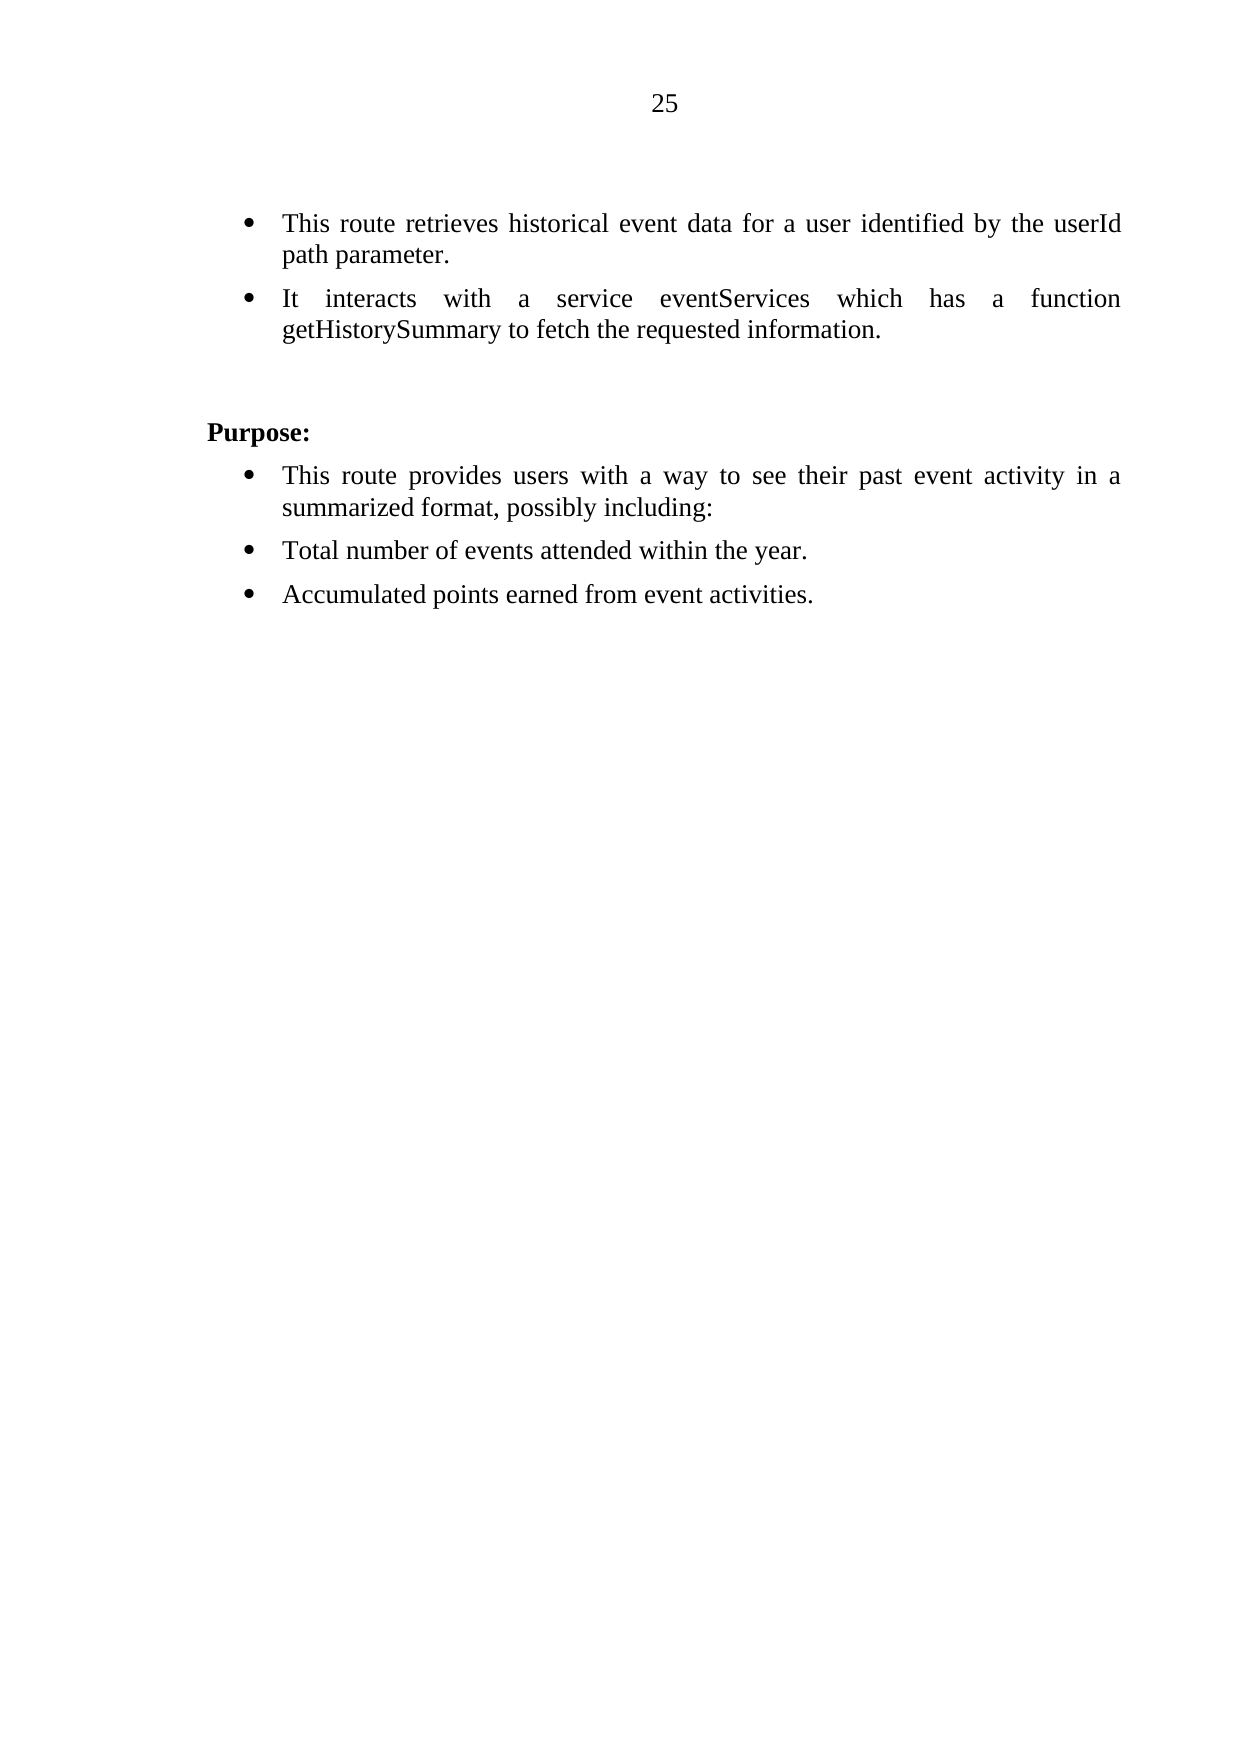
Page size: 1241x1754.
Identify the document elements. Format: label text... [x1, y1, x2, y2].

list This route provides users with a way to see their past event activity in a summarized format, possibly including: [244, 459, 1122, 522]
text Purpose: [207, 416, 1122, 447]
list Total number of events attended within the year. [244, 534, 1122, 566]
list It interacts with a service eventServices which has a function getHistorySummary to fetch the requested information. [244, 282, 1122, 344]
list This route retrieves historical event data for a user identified by the userId path parameter. [244, 207, 1122, 269]
list Accumulated points earned from event activities. [244, 578, 1122, 609]
